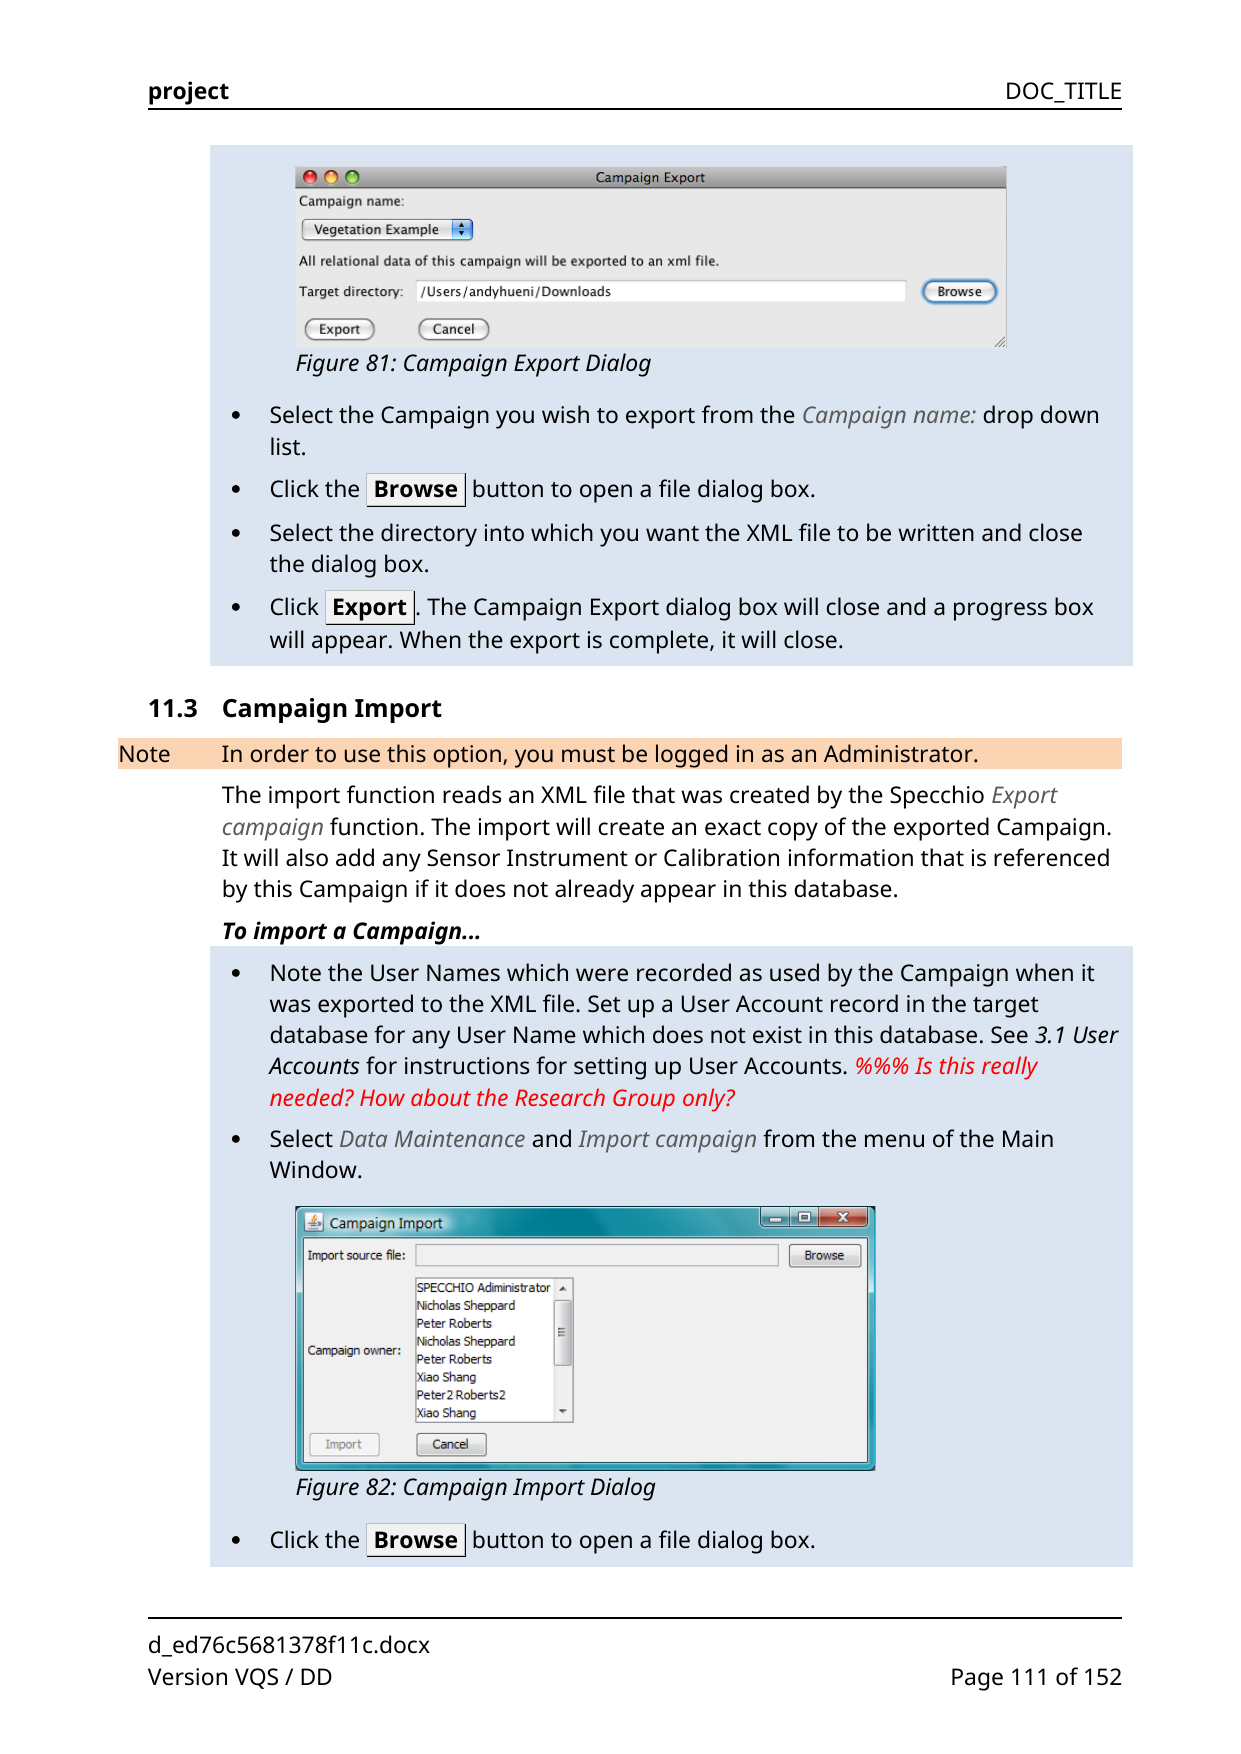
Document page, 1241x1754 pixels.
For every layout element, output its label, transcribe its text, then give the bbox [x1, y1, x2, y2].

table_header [210, 145, 1133, 666]
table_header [210, 946, 1133, 1567]
picture [295, 1206, 876, 1471]
text Note In order to use this option, you must be logged in as an Administrator. [118, 738, 1122, 769]
text The import function reads an XML file that was created by the Specchio Export campaign function. The import will create an exact copy of the exported Campaign. It will also add any Sensor Instrument or Calibration information that is referenced by this Campaign if it does not already appear in this database. [222, 779, 1122, 904]
subtitle To import a Campaign... [222, 915, 1122, 946]
subtitle Campaign Import [148, 691, 1122, 725]
picture [295, 166, 1007, 348]
